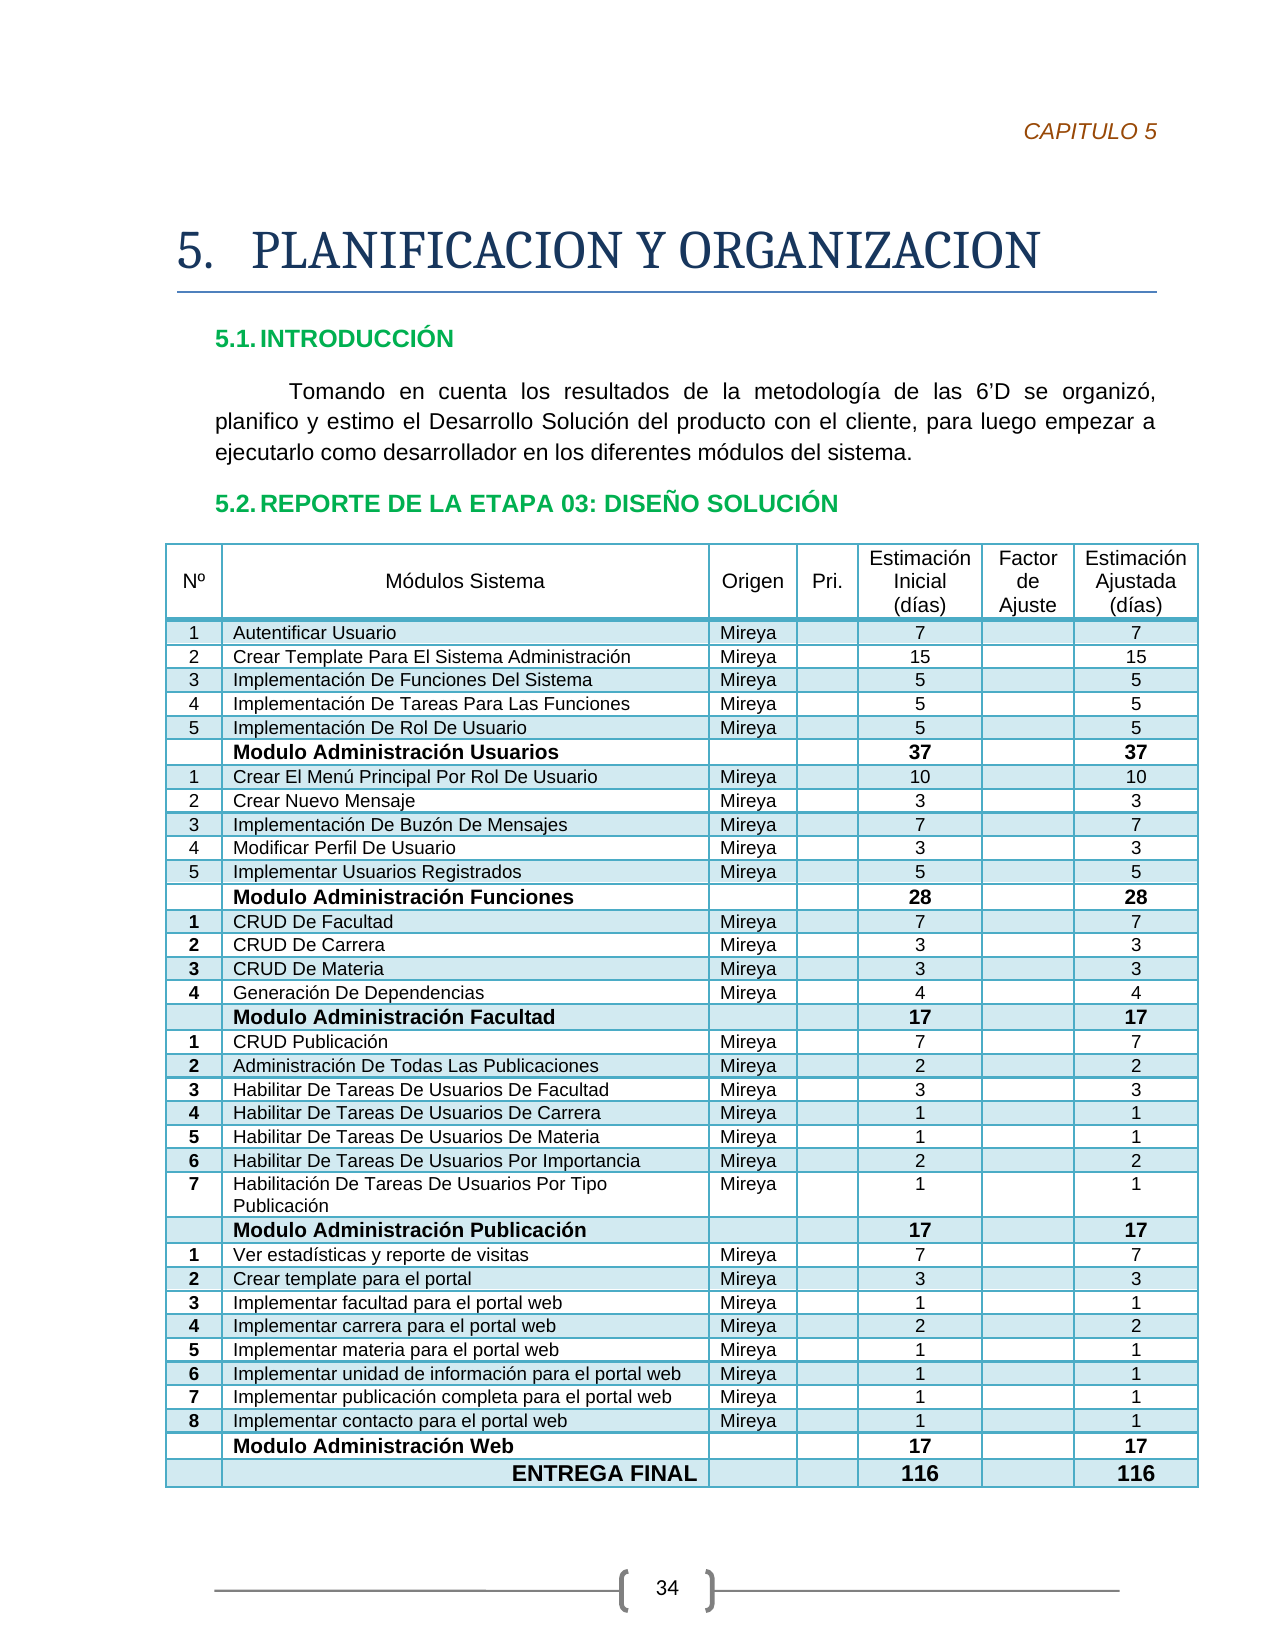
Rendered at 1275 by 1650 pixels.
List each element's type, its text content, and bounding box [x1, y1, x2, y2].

table_cell [798, 1315, 857, 1337]
table_cell 3 [859, 837, 981, 859]
table_cell [798, 1268, 857, 1289]
table_cell 4 [1075, 981, 1197, 1003]
table_cell [798, 911, 857, 932]
table_cell 3 [1075, 958, 1197, 979]
table_cell [798, 1055, 857, 1076]
table_cell [983, 1079, 1073, 1100]
table_cell 7 [167, 1386, 221, 1408]
table_cell Modulo Administración Web [223, 1434, 708, 1457]
table_cell Mireya [710, 861, 796, 882]
table_cell Habilitar De Tareas De Usuarios Por Importancia [223, 1149, 708, 1171]
table_cell 17 [859, 1434, 981, 1457]
table_cell [710, 1460, 796, 1486]
table_cell [798, 981, 857, 1003]
table_cell [983, 740, 1073, 764]
table_cell 1 [1075, 1410, 1197, 1431]
table_cell Mireya [710, 766, 796, 788]
table_cell Mireya [710, 669, 796, 691]
table_cell [983, 958, 1073, 979]
table_cell [798, 861, 857, 882]
table_cell 7 [1075, 622, 1197, 643]
table_cell CRUD Publicación [223, 1031, 708, 1053]
table_header Pri. [798, 545, 857, 617]
table_cell CRUD De Carrera [223, 934, 708, 956]
table_cell 2 [1075, 1315, 1197, 1337]
table_cell 7 [1075, 1031, 1197, 1053]
table_cell Mireya [710, 1079, 796, 1100]
table_cell [983, 1173, 1073, 1216]
table_cell 3 [859, 1268, 981, 1289]
table_cell [983, 1363, 1073, 1384]
table_cell [167, 1005, 221, 1029]
table_cell Mireya [710, 622, 796, 643]
table_cell [983, 669, 1073, 691]
table_cell 8 [167, 1410, 221, 1431]
table_cell 37 [859, 740, 981, 764]
table_cell Mireya [710, 958, 796, 979]
table_cell Implementar Usuarios Registrados [223, 861, 708, 882]
table_cell Mireya [710, 693, 796, 714]
table_cell [710, 740, 796, 764]
table_cell Implementar facultad para el portal web [223, 1292, 708, 1313]
list INTRODUCCIÓN [215, 324, 1157, 353]
table_cell 1 [167, 766, 221, 788]
table_cell 2 [859, 1055, 981, 1076]
table_cell [983, 1339, 1073, 1360]
table_cell Implementar materia para el portal web [223, 1339, 708, 1360]
table_cell 17 [1075, 1005, 1197, 1029]
table_cell 2 [1075, 1149, 1197, 1171]
table_cell 2 [859, 1149, 981, 1171]
table_cell [983, 837, 1073, 859]
table_cell [983, 911, 1073, 932]
table_cell Habilitar De Tareas De Usuarios De Facultad [223, 1079, 708, 1100]
table_header Estimación Ajustada (días) [1075, 545, 1197, 617]
table_cell 3 [1075, 934, 1197, 956]
table_cell 7 [859, 911, 981, 932]
table_cell Mireya [710, 717, 796, 738]
table_cell 17 [1075, 1434, 1197, 1457]
table_cell 1 [1075, 1363, 1197, 1384]
title PLANIFICACION Y ORGANIZACION [177, 220, 1157, 291]
table_cell [167, 740, 221, 764]
table_cell Mireya [710, 1126, 796, 1147]
table_cell 2 [859, 1315, 981, 1337]
table_cell 4 [167, 837, 221, 859]
table_cell 4 [167, 1102, 221, 1124]
list REPORTE DE LA ETAPA 03: DISEÑO SOLUCIÓN [215, 489, 1157, 518]
table_cell 6 [167, 1363, 221, 1384]
table_cell Mireya [710, 1031, 796, 1053]
table_cell [798, 958, 857, 979]
table_cell 1 [1075, 1126, 1197, 1147]
table_cell Habilitación De Tareas De Usuarios Por Tipo Publicación [223, 1173, 708, 1216]
table_cell [798, 1031, 857, 1053]
table_cell 17 [1075, 1218, 1197, 1242]
table_header Origen [710, 545, 796, 617]
table_cell 3 [167, 814, 221, 835]
table_cell Mireya [710, 646, 796, 667]
table_cell 1 [859, 1102, 981, 1124]
table_cell 1 [1075, 1292, 1197, 1313]
table_cell Modulo Administración Publicación [223, 1218, 708, 1242]
table_header Módulos Sistema [223, 545, 708, 617]
table_cell Crear Template Para El Sistema Administración [223, 646, 708, 667]
table_cell 37 [1075, 740, 1197, 764]
table_cell Implementación De Rol De Usuario [223, 717, 708, 738]
table_cell 5 [167, 861, 221, 882]
table_cell [798, 1218, 857, 1242]
table_cell 15 [1075, 646, 1197, 667]
table_cell [798, 1363, 857, 1384]
table_cell [798, 693, 857, 714]
table_cell [710, 1005, 796, 1029]
table_cell Modulo Administración Facultad [223, 1005, 708, 1029]
table_cell Mireya [710, 1268, 796, 1289]
table_cell [798, 790, 857, 811]
table_cell [983, 717, 1073, 738]
table_cell 2 [167, 790, 221, 811]
table_cell 2 [167, 1055, 221, 1076]
table_cell [983, 1460, 1073, 1486]
table_cell 4 [859, 981, 981, 1003]
table_cell Autentificar Usuario [223, 622, 708, 643]
table_cell [983, 790, 1073, 811]
table_cell Mireya [710, 814, 796, 835]
table_cell [983, 1268, 1073, 1289]
table_cell Mireya [710, 1102, 796, 1124]
table_cell Mireya [710, 790, 796, 811]
table_cell [710, 1218, 796, 1242]
table_cell Mireya [710, 1339, 796, 1360]
table_cell 1 [1075, 1102, 1197, 1124]
table_cell [983, 1386, 1073, 1408]
table_cell Mireya [710, 1315, 796, 1337]
table_cell [983, 814, 1073, 835]
table_cell 2 [167, 1268, 221, 1289]
table_cell 5 [167, 717, 221, 738]
table_cell [983, 1149, 1073, 1171]
table_cell 3 [167, 1079, 221, 1100]
table_cell 3 [859, 1079, 981, 1100]
table_cell 7 [859, 1031, 981, 1053]
table_cell [798, 1434, 857, 1457]
table_cell Mireya [710, 1363, 796, 1384]
table_header Nº [167, 545, 221, 617]
table_cell 1 [859, 1126, 981, 1147]
table_cell [983, 1005, 1073, 1029]
table_cell 7 [859, 814, 981, 835]
table_cell Habilitar De Tareas De Usuarios De Materia [223, 1126, 708, 1147]
table_cell [983, 1126, 1073, 1147]
table_cell [983, 646, 1073, 667]
table_cell Implementación De Funciones Del Sistema [223, 669, 708, 691]
table_cell 4 [167, 1315, 221, 1337]
table_cell 3 [859, 790, 981, 811]
table_cell Implementar contacto para el portal web [223, 1410, 708, 1431]
table_cell 1 [1075, 1339, 1197, 1360]
table_cell 10 [1075, 766, 1197, 788]
table_cell [710, 1434, 796, 1457]
table_cell [798, 885, 857, 908]
table_cell 7 [859, 622, 981, 643]
table_cell [798, 1102, 857, 1124]
table_cell [167, 1218, 221, 1242]
table_cell 15 [859, 646, 981, 667]
table_cell [983, 1410, 1073, 1431]
table_cell Implementación De Tareas Para Las Funciones [223, 693, 708, 714]
table_cell [798, 1460, 857, 1486]
table_cell 1 [167, 1244, 221, 1266]
table_cell 6 [167, 1149, 221, 1171]
table_cell [798, 669, 857, 691]
table_cell 28 [859, 885, 981, 908]
table_cell 2 [1075, 1055, 1197, 1076]
table_cell 1 [167, 1031, 221, 1053]
table_cell [798, 717, 857, 738]
table_cell Implementación De Buzón De Mensajes [223, 814, 708, 835]
table_cell Mireya [710, 1173, 796, 1216]
table_cell [798, 1173, 857, 1216]
table_cell [798, 622, 857, 643]
table_cell 1 [859, 1173, 981, 1216]
table_cell 5 [167, 1126, 221, 1147]
table_cell 7 [859, 1244, 981, 1266]
table_cell 2 [167, 934, 221, 956]
table_cell [798, 1005, 857, 1029]
table_cell 3 [859, 934, 981, 956]
table_cell Mireya [710, 1055, 796, 1076]
table_cell 5 [859, 717, 981, 738]
table_cell [798, 1149, 857, 1171]
table_cell Mireya [710, 1149, 796, 1171]
table_cell [167, 885, 221, 908]
table_cell [983, 1055, 1073, 1076]
table_cell 1 [859, 1410, 981, 1431]
table_cell Mireya [710, 837, 796, 859]
table_cell [983, 934, 1073, 956]
table_cell [798, 1386, 857, 1408]
table_cell Generación De Dependencias [223, 981, 708, 1003]
table_cell 4 [167, 693, 221, 714]
table_cell 3 [1075, 1079, 1197, 1100]
table_cell [798, 1126, 857, 1147]
table_cell 1 [167, 911, 221, 932]
table_cell [983, 1315, 1073, 1337]
table_cell [798, 740, 857, 764]
table_cell [983, 693, 1073, 714]
table_cell 3 [167, 1292, 221, 1313]
table_cell Crear Nuevo Mensaje [223, 790, 708, 811]
table_cell 28 [1075, 885, 1197, 908]
table_cell 1 [859, 1339, 981, 1360]
table_cell 5 [1075, 861, 1197, 882]
table_cell [710, 885, 796, 908]
table_cell [798, 1410, 857, 1431]
table_cell 116 [859, 1460, 981, 1486]
table_cell [798, 1079, 857, 1100]
table_cell [983, 981, 1073, 1003]
table_cell [798, 766, 857, 788]
table_cell [983, 1292, 1073, 1313]
table_cell 5 [859, 669, 981, 691]
table_cell [167, 1460, 221, 1486]
table_cell 5 [167, 1339, 221, 1360]
table_cell Modulo Administración Funciones [223, 885, 708, 908]
table_cell Implementar publicación completa para el portal web [223, 1386, 708, 1408]
table_cell [983, 1218, 1073, 1242]
text CAPITULO 5 [177, 118, 1157, 144]
table_cell Administración De Todas Las Publicaciones [223, 1055, 708, 1076]
table_cell 17 [859, 1005, 981, 1029]
table_cell [983, 1244, 1073, 1266]
table_cell Implementar unidad de información para el portal web [223, 1363, 708, 1384]
table_cell 5 [859, 861, 981, 882]
table_cell Mireya [710, 1386, 796, 1408]
table_cell 5 [859, 693, 981, 714]
table_cell 3 [167, 669, 221, 691]
table_cell Mireya [710, 934, 796, 956]
table_cell 10 [859, 766, 981, 788]
table_cell [167, 1434, 221, 1457]
table_cell [798, 646, 857, 667]
table_cell Crear template para el portal [223, 1268, 708, 1289]
table_cell [983, 861, 1073, 882]
table_header Estimación Inicial (días) [859, 545, 981, 617]
table_cell 116 [1075, 1460, 1197, 1486]
table_header Factor de Ajuste [983, 545, 1073, 617]
table_cell [798, 1339, 857, 1360]
table_cell Mireya [710, 981, 796, 1003]
table_cell [983, 622, 1073, 643]
table_cell 1 [859, 1386, 981, 1408]
table_cell Mireya [710, 1292, 796, 1313]
table_cell 1 [167, 622, 221, 643]
table_cell [983, 766, 1073, 788]
table_cell 1 [859, 1363, 981, 1384]
table_cell Mireya [710, 911, 796, 932]
table_cell 1 [859, 1292, 981, 1313]
table_cell Habilitar De Tareas De Usuarios De Carrera [223, 1102, 708, 1124]
table_cell Mireya [710, 1410, 796, 1431]
table_cell 5 [1075, 669, 1197, 691]
table_cell [798, 837, 857, 859]
table_cell 3 [1075, 790, 1197, 811]
table_cell 5 [1075, 717, 1197, 738]
table_cell [983, 1434, 1073, 1457]
table_cell CRUD De Materia [223, 958, 708, 979]
table_cell 3 [1075, 1268, 1197, 1289]
table_cell 1 [1075, 1173, 1197, 1216]
table_cell 5 [1075, 693, 1197, 714]
table_cell [798, 934, 857, 956]
table_cell 3 [1075, 837, 1197, 859]
table_cell [983, 1102, 1073, 1124]
table_cell 7 [167, 1173, 221, 1216]
table_cell Crear El Menú Principal Por Rol De Usuario [223, 766, 708, 788]
table_cell 7 [1075, 814, 1197, 835]
table_cell [983, 885, 1073, 908]
table_cell [983, 1031, 1073, 1053]
table_cell 1 [1075, 1386, 1197, 1408]
table_cell 4 [167, 981, 221, 1003]
table_cell CRUD De Facultad [223, 911, 708, 932]
table_cell Implementar carrera para el portal web [223, 1315, 708, 1337]
table_cell 2 [167, 646, 221, 667]
table_cell 3 [167, 958, 221, 979]
table_cell Modulo Administración Usuarios [223, 740, 708, 764]
table_cell Modificar Perfil De Usuario [223, 837, 708, 859]
table_cell Ver estadísticas y reporte de visitas [223, 1244, 708, 1266]
table_cell 3 [859, 958, 981, 979]
text Tomando en cuenta los resultados de la metodología de las 6’D se organizó, planifico y estimo el Desarrollo Solución del producto con el cliente, para luego empezar a ejecutarlo como desarrollador en los diferentes módulos del sistema. [215, 378, 1157, 465]
table_cell Mireya [710, 1244, 796, 1266]
table_cell [798, 1292, 857, 1313]
table_cell 7 [1075, 911, 1197, 932]
table_cell ENTREGA FINAL [223, 1460, 708, 1486]
table_cell [798, 814, 857, 835]
table_cell [798, 1244, 857, 1266]
table_cell 17 [859, 1218, 981, 1242]
table_cell 7 [1075, 1244, 1197, 1266]
